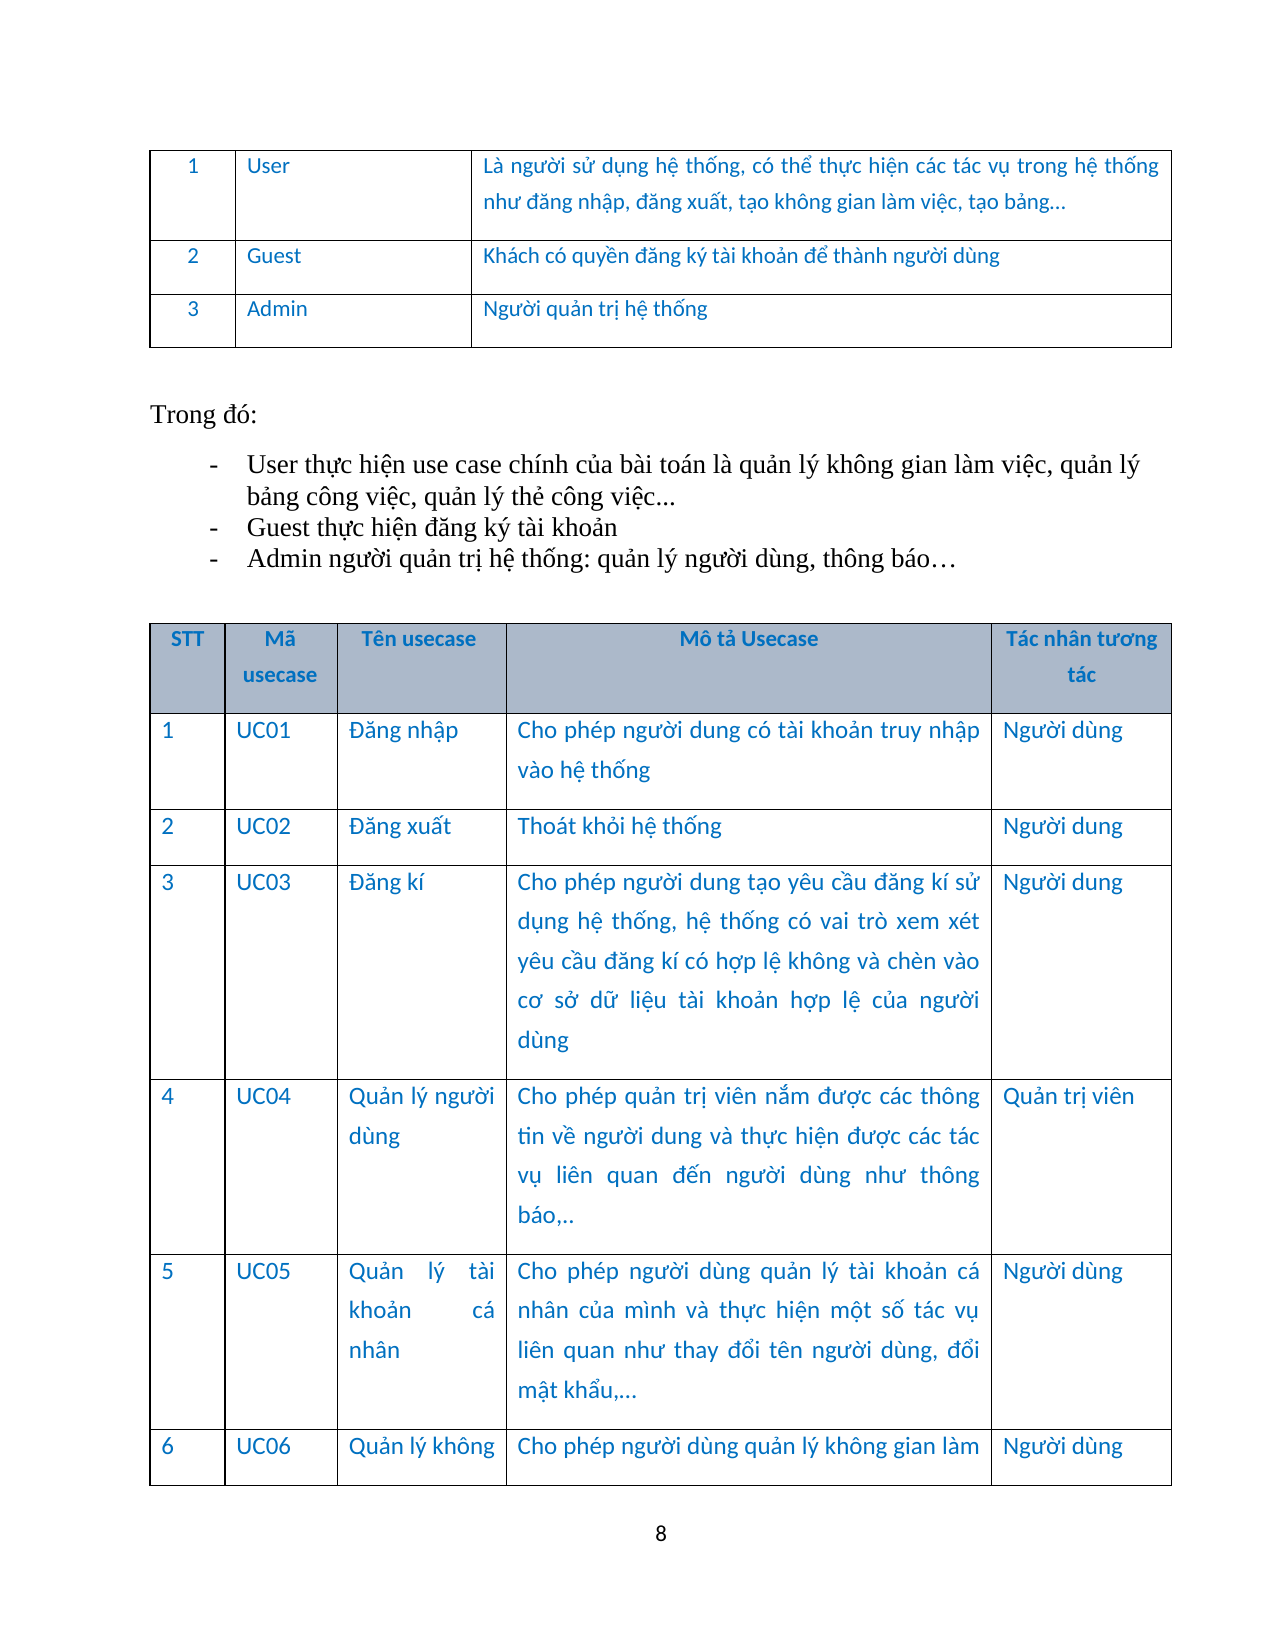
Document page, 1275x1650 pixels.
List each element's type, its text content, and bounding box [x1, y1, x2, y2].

table_header Mô tả Usecase [507, 624, 991, 713]
table_cell Người dùng [992, 1255, 1171, 1429]
table_cell 5 [151, 1255, 224, 1429]
table_cell Quản lý người dùng [338, 1080, 506, 1254]
table_cell Đăng kí [338, 866, 506, 1079]
table_cell Người quản trị hệ thống [472, 295, 1171, 347]
table_cell 3 [151, 295, 235, 347]
table_cell 1 [151, 151, 235, 240]
table_cell Người dùng [992, 1430, 1171, 1485]
table_header STT [151, 624, 224, 713]
table_cell UC01 [226, 714, 337, 809]
table_cell Người dùng [992, 714, 1171, 809]
table_cell UC04 [226, 1080, 337, 1254]
table_cell Quản trị viên [992, 1080, 1171, 1254]
table_cell Quản lý tài khoản cá nhân [338, 1255, 506, 1429]
table_header Tác nhân tương tác [992, 624, 1171, 713]
table_cell UC05 [226, 1255, 337, 1429]
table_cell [338, 1430, 506, 1485]
table_cell Cho phép người dùng quản lý tài khoản cá nhân của mình và thực hiện một số tác vụ liên quan như thay đổi tên người dùng, đổi mật khẩu,… [507, 1255, 991, 1429]
table_cell 1 [151, 714, 224, 809]
text Trong đó: [150, 398, 1172, 429]
table_cell Khách có quyền đăng ký tài khoản để thành người dùng [472, 241, 1171, 293]
table_cell UC02 [226, 810, 337, 865]
table_header Mã usecase [226, 624, 337, 713]
table_cell UC06 [226, 1430, 337, 1485]
table_cell 2 [151, 241, 235, 293]
table_cell UC03 [226, 866, 337, 1079]
table_cell Cho phép quản trị viên nắm được các thông tin về người dung và thực hiện được các tác vụ liên quan đến người dùng như thông báo,.. [507, 1080, 991, 1254]
list Admin người quản trị hệ thống: quản lý người dùng, thông báo… [209, 542, 1172, 573]
table_cell Admin [236, 295, 471, 347]
table_cell 4 [151, 1080, 224, 1254]
table_cell Là người sử dụng hệ thống, có thể thực hiện các tác vụ trong hệ thống như đăng nhập, đăng xuất, tạo không gian làm việc, tạo bảng… [472, 151, 1171, 240]
table_cell 6 [151, 1430, 224, 1485]
table_cell 3 [151, 866, 224, 1079]
table_cell Cho phép người dung có tài khoản truy nhập vào hệ thống [507, 714, 991, 809]
table_cell Thoát khỏi hệ thống [507, 810, 991, 865]
table_cell Cho phép người dung tạo yêu cầu đăng kí sử dụng hệ thống, hệ thống có vai trò xem xét yêu cầu đăng kí có hợp lệ không và chèn vào cơ sở dữ liệu tài khoản hợp lệ của người dùng [507, 866, 991, 1079]
table_cell Người dung [992, 866, 1171, 1079]
table_cell Đăng xuất [338, 810, 506, 865]
table_cell 2 [151, 810, 224, 865]
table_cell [507, 1430, 991, 1485]
table_cell Guest [236, 241, 471, 293]
list User thực hiện use case chính của bài toán là quản lý không gian làm việc, quản lý bảng công việc, quản lý thẻ công việc... [209, 448, 1172, 511]
list Guest thực hiện đăng ký tài khoản [209, 511, 1172, 542]
table_cell Người dung [992, 810, 1171, 865]
table_header Tên usecase [338, 624, 506, 713]
table_cell Đăng nhập [338, 714, 506, 809]
table_cell User [236, 151, 471, 240]
